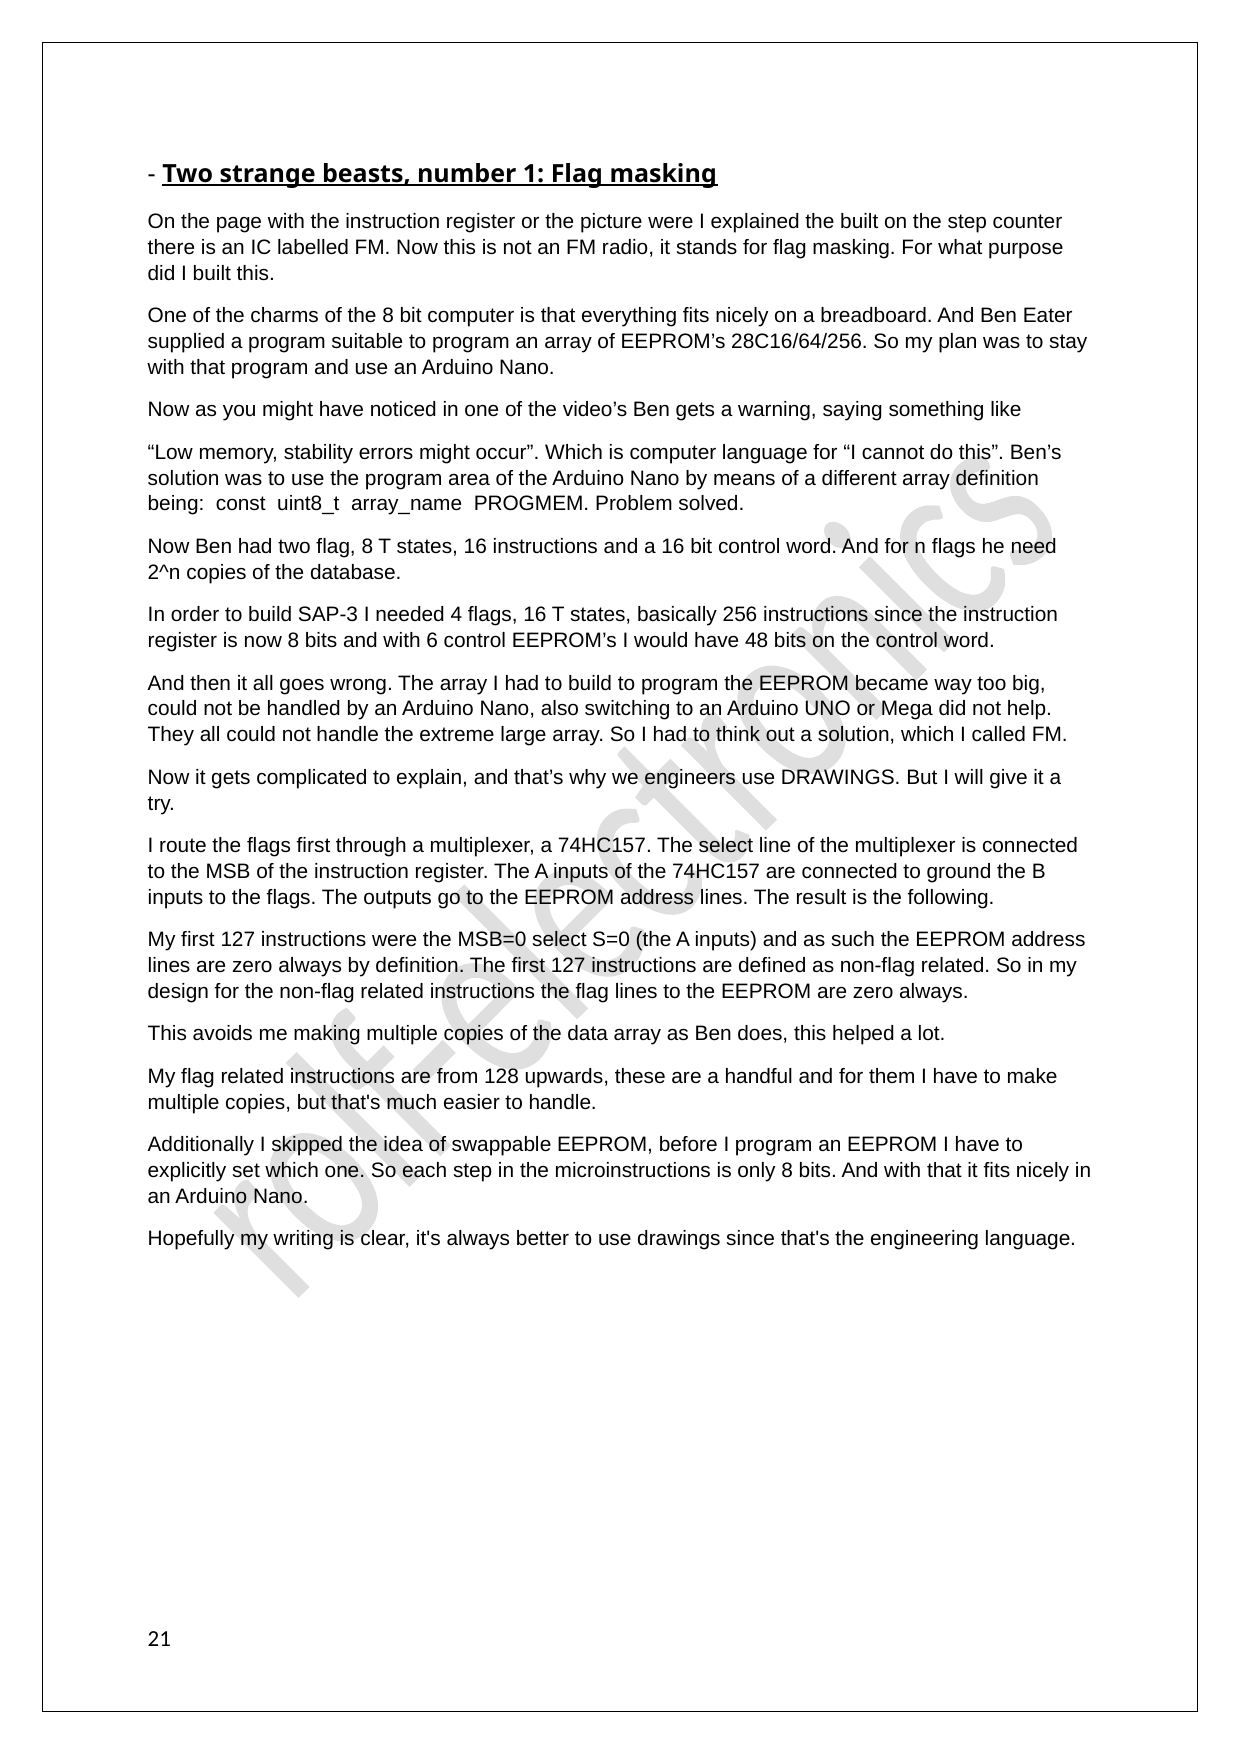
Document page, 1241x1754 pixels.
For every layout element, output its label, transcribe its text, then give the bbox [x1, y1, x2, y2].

text In order to build SAP-3 I needed 4 flags, 16 T states, basically 256 instructions since the instruction register is now 8 bits and with 6 control EEPROM’s I would have 48 bits on the control word. [147, 602, 1093, 652]
text Now Ben had two flag, 8 T states, 16 instructions and a 16 bit control word. And for n flags he need 2^n copies of the database. [147, 534, 1093, 583]
text Hopefully my writing is clear, it's always better to use drawings since that's the engineering language. [147, 1226, 1093, 1250]
text - Two strange beasts, number 1: Flag masking [147, 155, 1093, 189]
text My first 127 instructions were the MSB=0 select S=0 (the A inputs) and as such the EEPROM address lines are zero always by definition. The first 127 instructions are defined as non-flag related. So in my design for the non-flag related instructions the flag lines to the EEPROM are zero always. [147, 927, 1093, 1003]
text “Low memory, stability errors might occur”. Which is computer language for “I cannot do this”. Ben’s solution was to use the program area of the Arduino Nano by means of a different array definition being: const uint8_t array_name PROGMEM. Problem solved. [147, 439, 1093, 515]
text I route the flags first through a multiplexer, a 74HC157. The select line of the multiplexer is connected to the MSB of the instruction register. The A inputs of the 74HC157 are connected to ground the B inputs to the flags. The outputs go to the EEPROM address lines. The result is the following. [147, 833, 1093, 908]
text Additionally I skipped the idea of swappable EEPROM, before I program an EEPROM I have to explicitly set which one. So each step in the microinstructions is only 8 bits. And with that it fits nicely in an Arduino Nano. [147, 1132, 1093, 1208]
text And then it all goes wrong. The array I had to build to program the EEPROM became way too big, could not be handled by an Arduino Nano, also switching to an Arduino UNO or Mega did not help. They all could not handle the extreme large array. So I had to think out a solution, which I called FM. [147, 670, 1093, 746]
text Now as you might have noticed in one of the video’s Ben gets a warning, saying something like [147, 397, 1093, 421]
text On the page with the instruction register or the picture were I explained the built on the step counter there is an IC labelled FM. Now this is not an FM radio, it stands for flag masking. For what purpose did I built this. [147, 209, 1093, 284]
text Now it gets complicated to explain, and that’s why we engineers use DRAWINGS. But I will give it a try. [147, 764, 1093, 814]
text My flag related instructions are from 128 upwards, these are a handful and for them I have to make multiple copies, but that's much easier to handle. [147, 1064, 1093, 1113]
text This avoids me making multiple copies of the data array as Ben does, this helped a lot. [147, 1021, 1093, 1045]
text One of the charms of the 8 bit computer is that everything fits nicely on a breadboard. And Ben Eater supplied a program suitable to program an array of EEPROM’s 28C16/64/256. So my plan was to stay with that program and use an Arduino Nano. [147, 303, 1093, 378]
